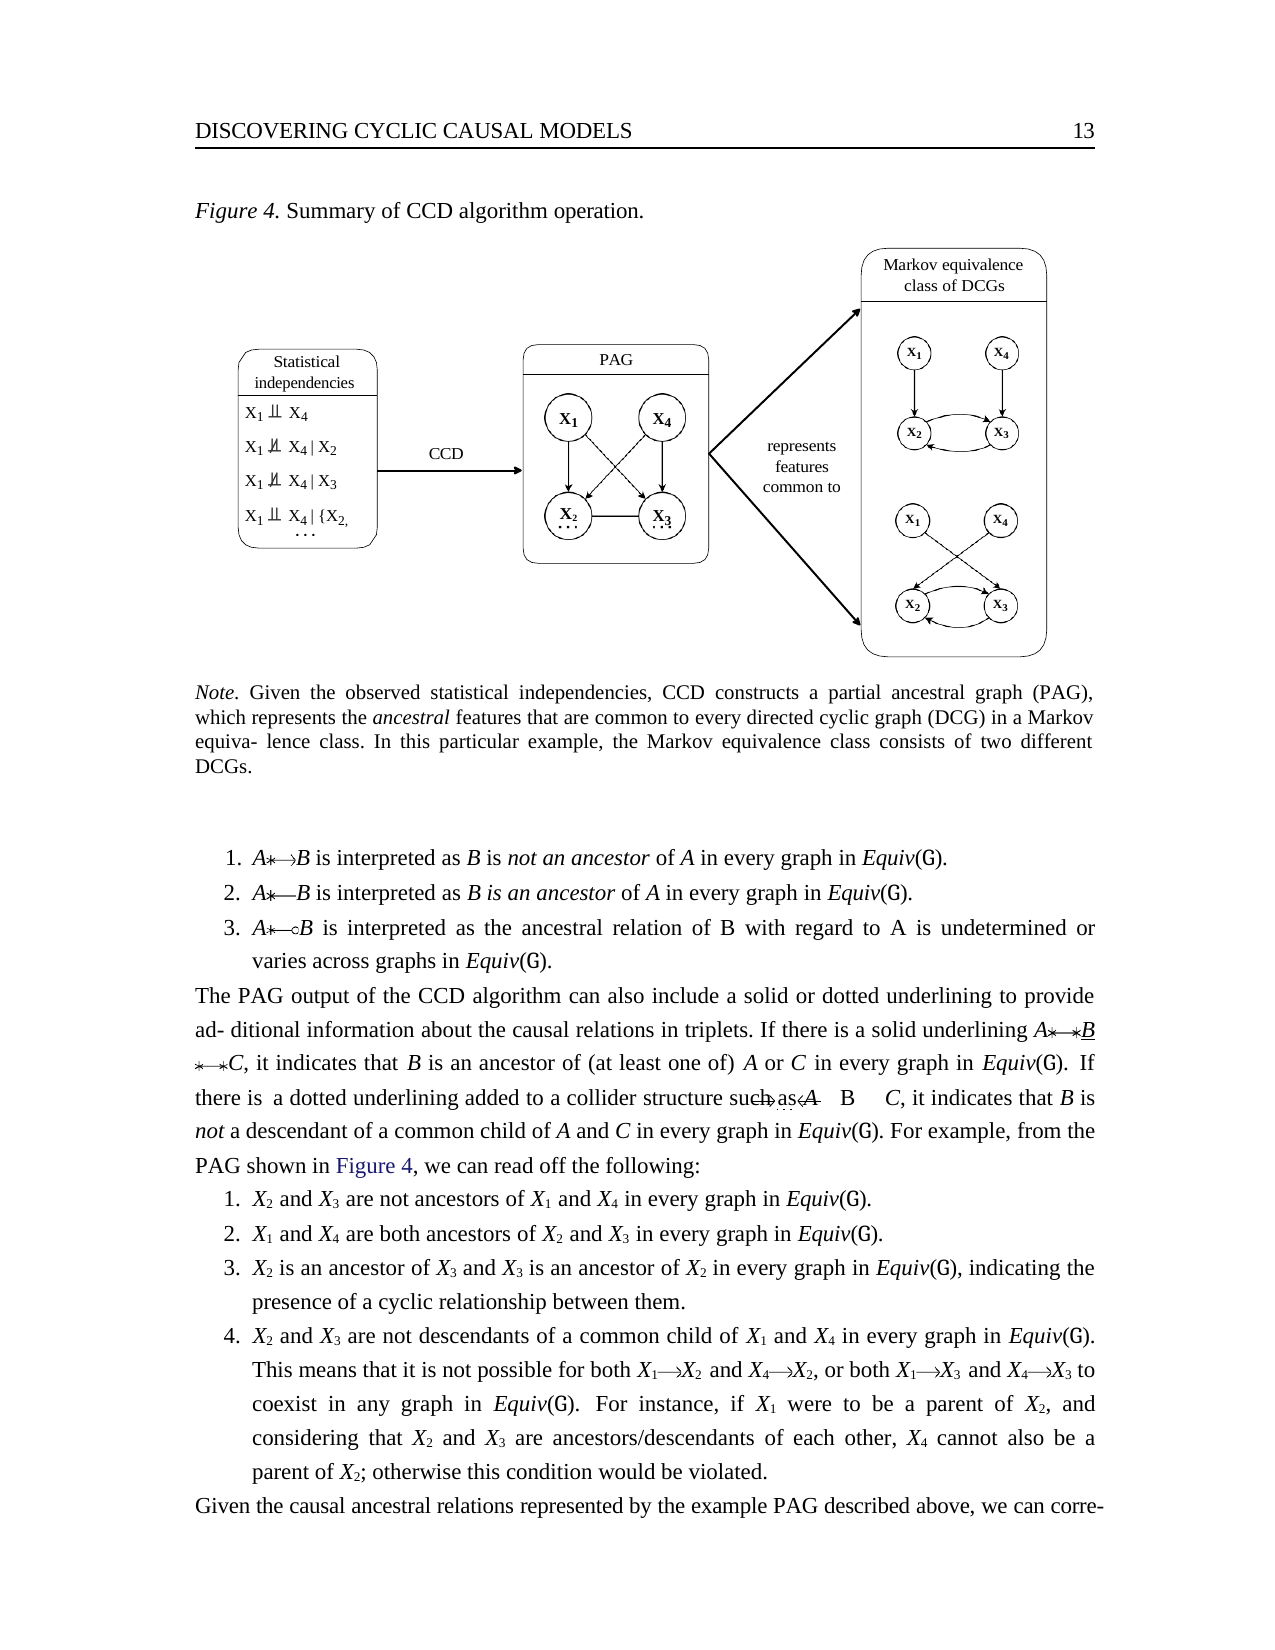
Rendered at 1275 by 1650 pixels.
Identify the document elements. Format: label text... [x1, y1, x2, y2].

list AB is interpreted as the ancestral relation of B with regard to A is undetermined or varies across graphs in Equiv(G). [223, 913, 1095, 974]
picture [916, 1366, 940, 1378]
list X2 and X3 are not descendants of a common child of X1 and X4 in every graph in Equiv(G). This means that it is not possible for both X1X2 and X4X2, or both X1X3 and X4X3 to coexist in any graph in Equiv(G). For instance, if X1 were to be a parent of X2, and considering that X2 and X3 are ancestors/descendants of each other, X4 cannot also be a parent of X2; otherwise this condition would be violated. [223, 1322, 1095, 1484]
text The PAG output of the CCD algorithm can also include a solid or dotted underlining to provide ad- ditional information about the causal relations in triplets. If there is a solid underlining ABC, it indicates that B is an ancestor of (at least one of) A or C in every graph in Equiv(G). If there is a dotted underlining added to a collider structure such as A B C, it indicates that B is not a descendant of a common child of A and C in every graph in Equiv(G). For example, from the PAG shown in Figure 4, we can read off the following: [195, 982, 1095, 1178]
picture [1047, 1027, 1081, 1038]
text Given the causal ancestral relations represented by the example PAG described above, we can corre- [195, 1492, 1135, 1518]
picture [768, 1366, 793, 1378]
picture [1027, 1366, 1052, 1378]
picture [266, 925, 299, 935]
picture [266, 890, 296, 901]
picture [897, 336, 1019, 452]
picture [194, 1061, 228, 1071]
picture [657, 1366, 682, 1378]
text Note. Given the observed statistical independencies, CCD constructs a partial ancestral graph (PAG), which represents the ancestral features that are common to every directed cyclic graph (DCG) in a Markov equiva- lence class. In this particular example, the Markov equivalence class consists of two different DCGs. [195, 267, 1094, 778]
picture [544, 393, 686, 540]
picture [266, 854, 296, 866]
list X2 is an ancestor of X3 and X3 is an ancestor of X2 in every graph in Equiv(G), indicating the presence of a cyclic relationship between them. [223, 1254, 1095, 1315]
picture [895, 503, 1018, 628]
list X2 and X3 are not ancestors of X1 and X4 in every graph in Equiv(G). [223, 1186, 1135, 1212]
list AB is interpreted as B is not an ancestor of A in every graph in Equiv(G). [225, 844, 1135, 871]
text Figure 4. Summary of CCD algorithm operation. [195, 197, 1135, 223]
list X1 and X4 are both ancestors of X2 and X3 in every graph in Equiv(G). [223, 1219, 1135, 1247]
list AB is interpreted as B is an ancestor of A in every graph in Equiv(G). [223, 879, 1135, 906]
